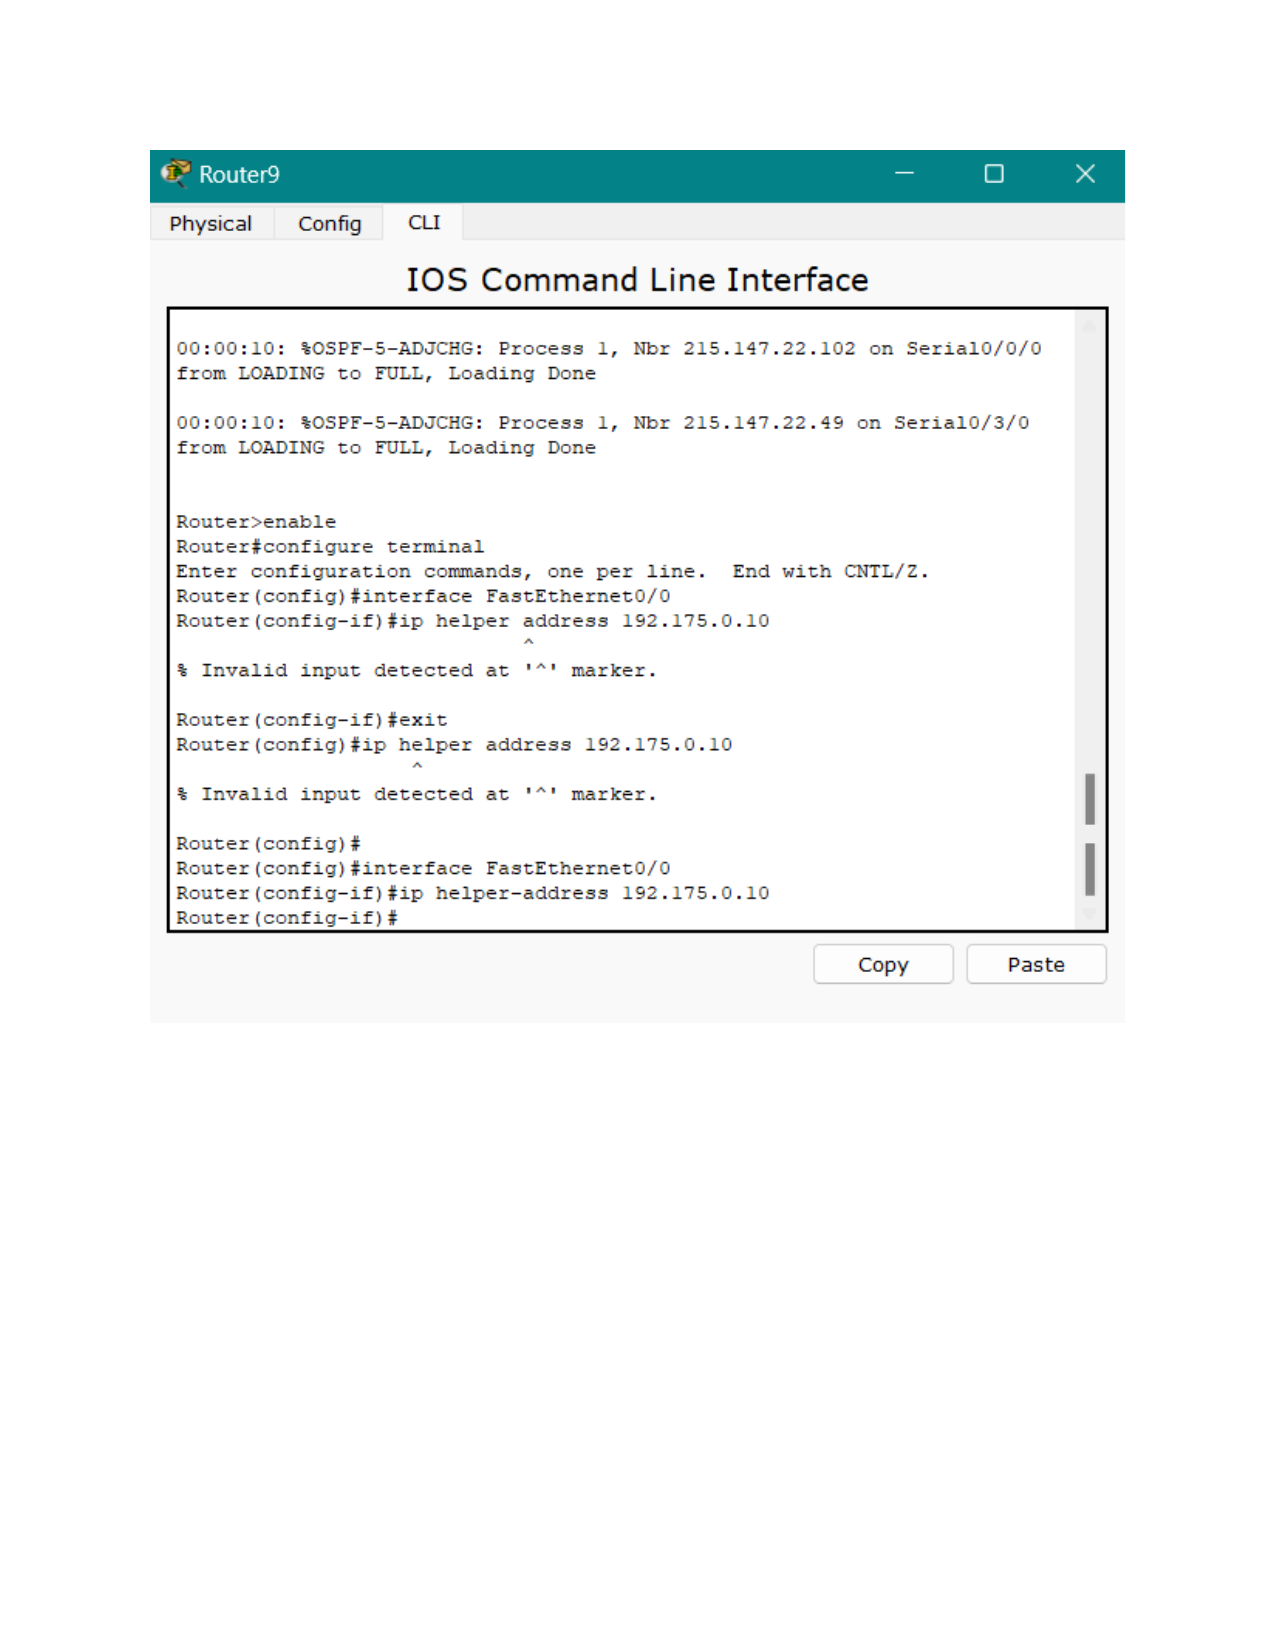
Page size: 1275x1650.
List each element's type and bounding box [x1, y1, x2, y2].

picture [150, 150, 1125, 1023]
